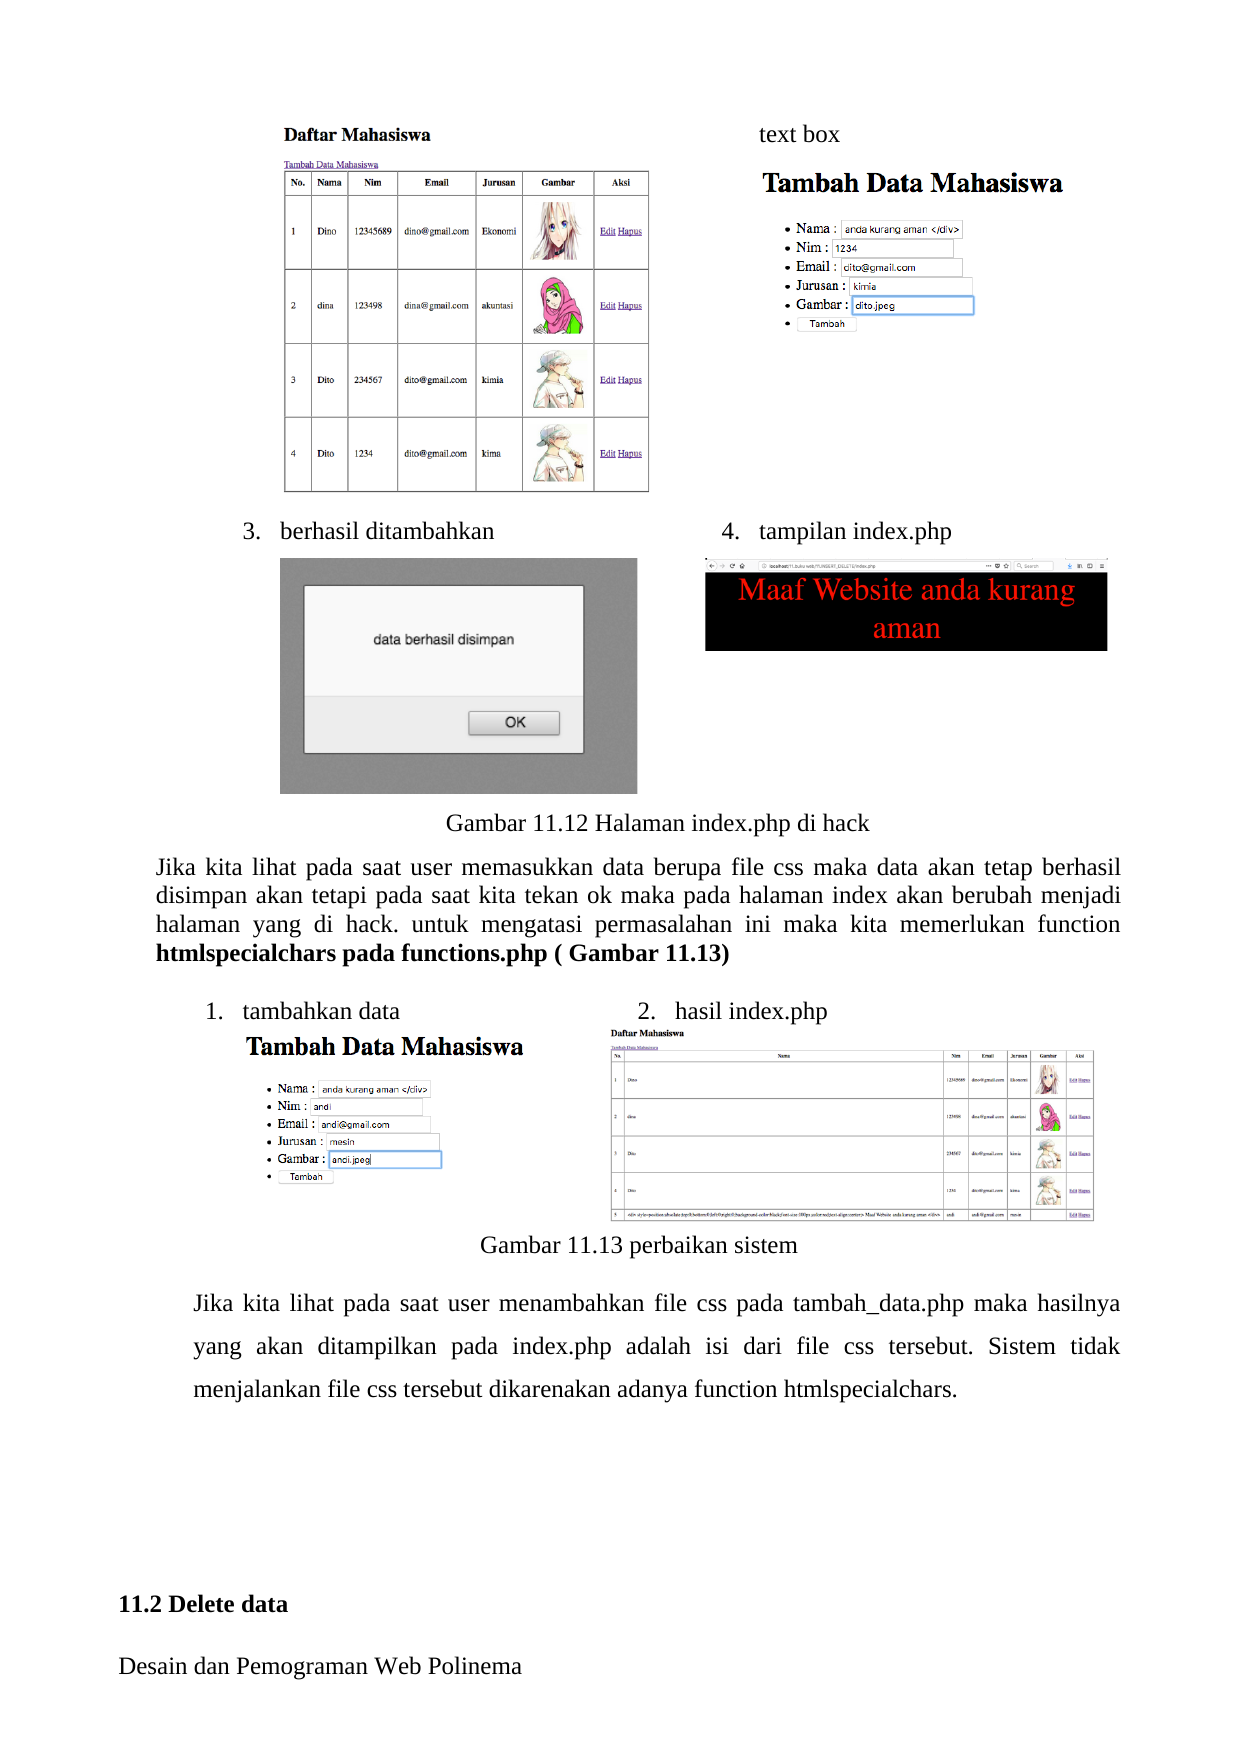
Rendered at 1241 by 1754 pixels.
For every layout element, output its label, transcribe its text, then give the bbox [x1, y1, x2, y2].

picture [280, 119, 661, 501]
picture [758, 162, 1102, 351]
table_header halaman awal html [194, 119, 672, 515]
table_cell berhasil ditambahkan [194, 516, 672, 807]
text Gambar 11.13 perbaikan sistem [156, 1230, 1122, 1259]
picture [705, 558, 1108, 651]
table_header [673, 119, 1121, 515]
text Jika kita lihat pada saat user memasukkan data berupa file css maka data akan tetap berhasil disimpan akan tetapi pada saat kita tekan ok maka pada halaman index akan berubah menjadi halaman yang di hack. untuk mengatasi permasalahan ini maka kita memerlukan function htmlspecialchars pada functions.php ( Gambar 11.13) [156, 852, 1122, 967]
picture [608, 1025, 1111, 1230]
text 11.2 Delete data [118, 1589, 1122, 1618]
table_header hasil index.php [589, 996, 1121, 1229]
list Gambar 11.12 Halaman index.php di hack [193, 809, 1122, 837]
picture [242, 1025, 543, 1201]
list Jika kita lihat pada saat user menambahkan file css pada tambah_data.php maka hasilnya yang akan ditampilkan pada index.php adalah isi dari file css tersebut. Sistem tidak menjalankan file css tersebut dikarenakan adanya function htmlspecialchars. [193, 1288, 1122, 1403]
picture [280, 558, 638, 794]
table_header tambahkan data [157, 996, 588, 1229]
table_cell tampilan index.php [673, 516, 1121, 807]
